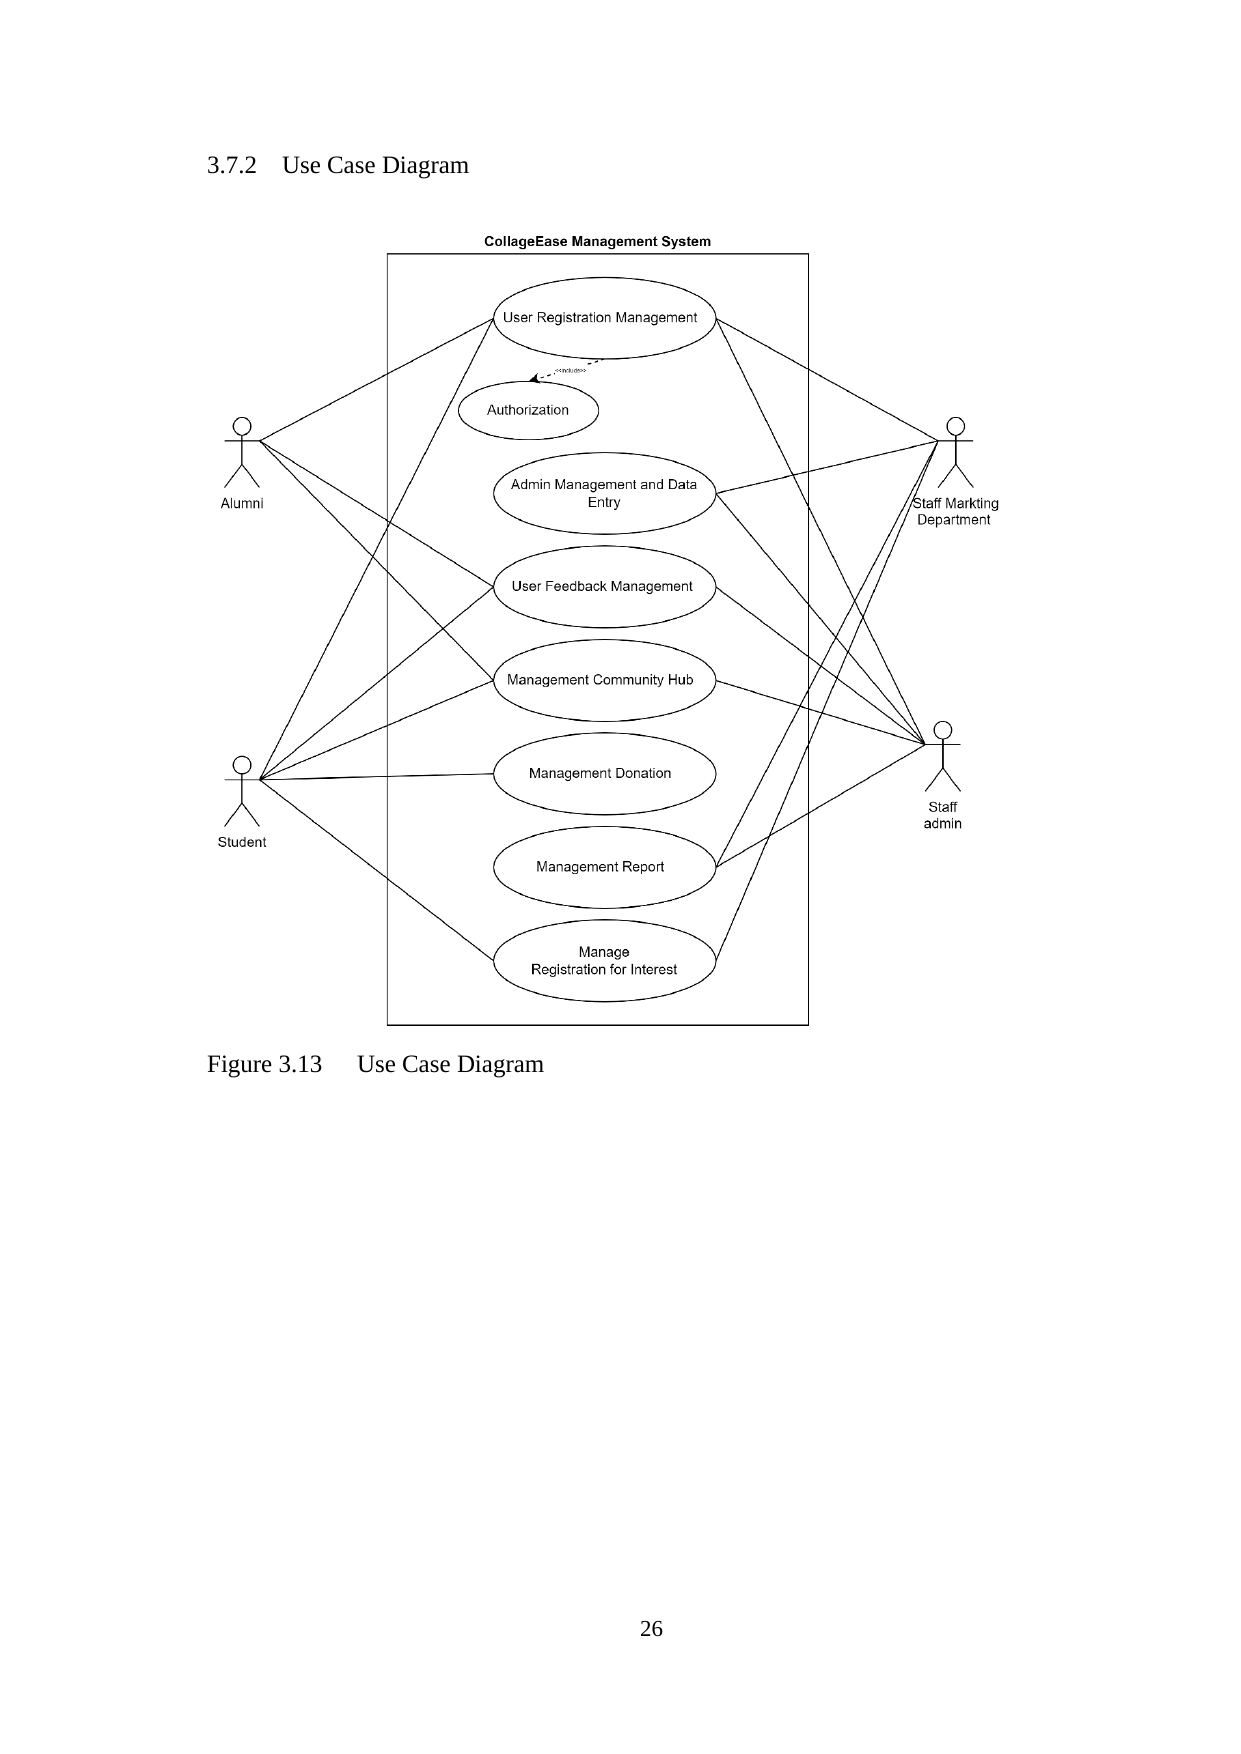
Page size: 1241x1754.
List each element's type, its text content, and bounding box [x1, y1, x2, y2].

subtitle Use Case Diagram [207, 150, 1090, 179]
picture [206, 218, 1011, 1037]
